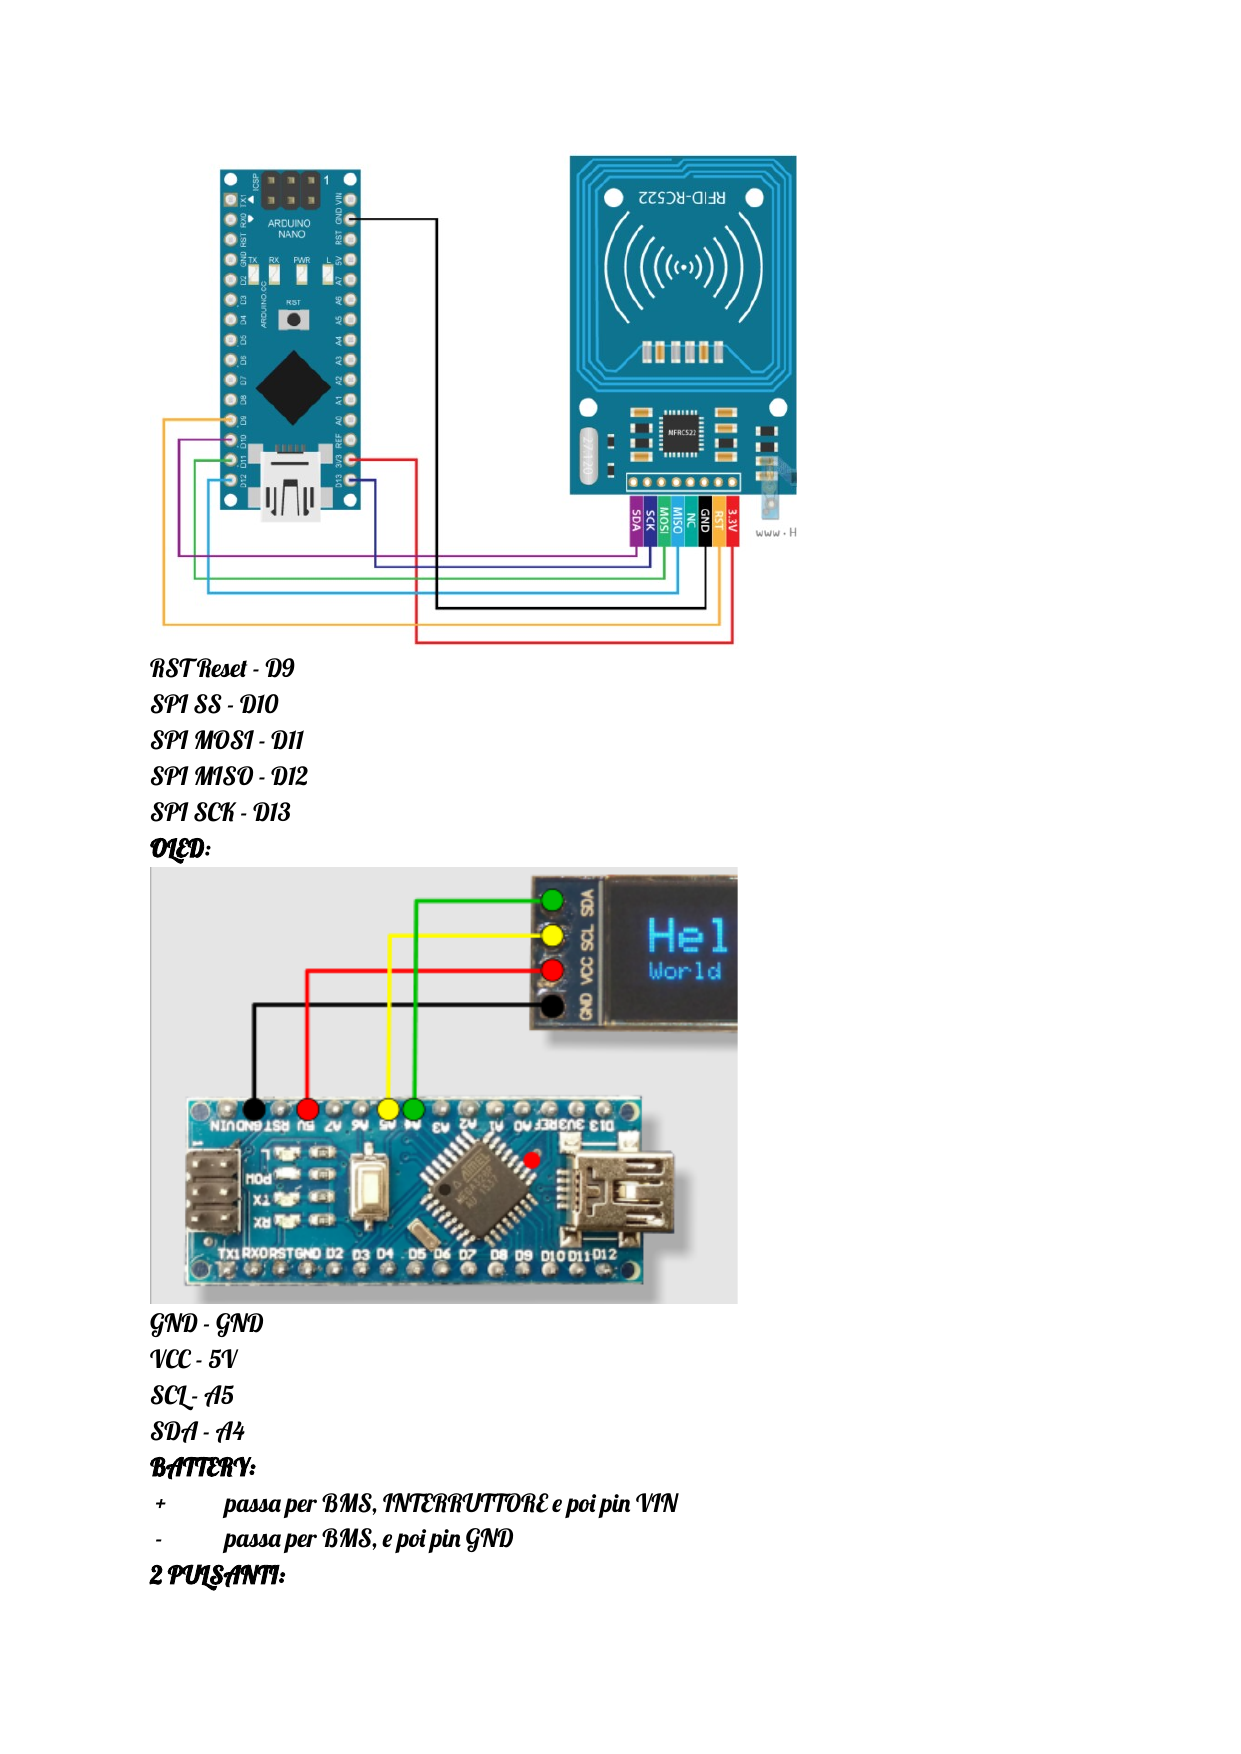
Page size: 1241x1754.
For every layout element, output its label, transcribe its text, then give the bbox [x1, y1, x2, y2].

text 2 PULSANTI: [150, 1559, 1090, 1590]
text VCC - 5V [150, 1343, 1090, 1374]
picture [150, 867, 738, 1304]
text SPI MISO - D12 [150, 760, 1090, 791]
text + passa per BMS, INTERRUTTORE e poi pin VIN [150, 1487, 1090, 1518]
text SCL - A5 [150, 1379, 1090, 1410]
picture [150, 150, 797, 649]
text - passa per BMS, e poi pin GND [150, 1523, 1090, 1554]
text SPI MOSI - D11 [150, 724, 1090, 755]
text SDA - A4 [150, 1415, 1090, 1446]
text RST Reset - D9 [150, 652, 1090, 683]
text GND - GND [150, 1307, 1090, 1338]
text SPI SS - D10 [150, 688, 1090, 719]
text SPI SCK - D13 [150, 796, 1090, 827]
text OLED: [150, 832, 1090, 863]
text BATTERY: [150, 1451, 1090, 1482]
